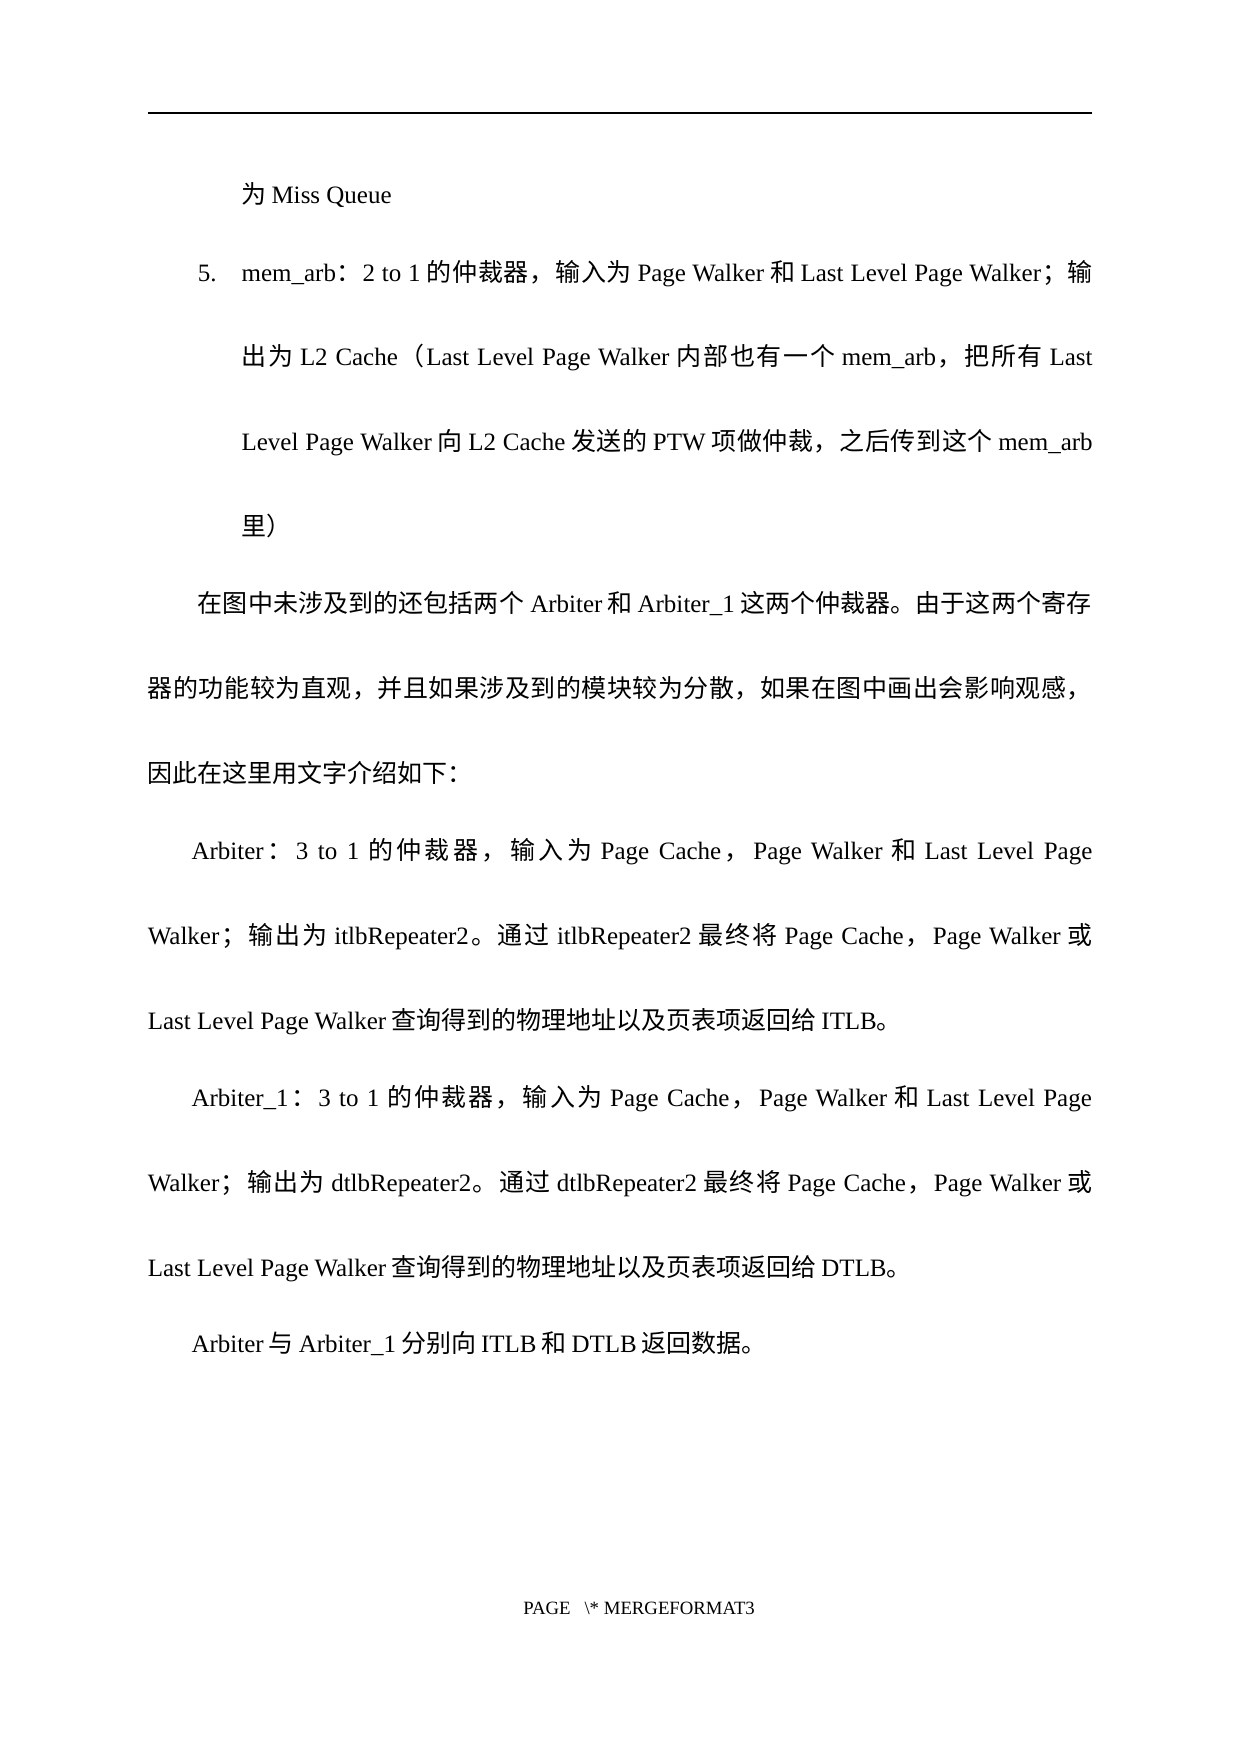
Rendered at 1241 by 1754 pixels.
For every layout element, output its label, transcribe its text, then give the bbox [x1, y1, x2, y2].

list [198, 159, 1092, 227]
text Arbiter与Arbiter_1分别向ITLB和DTLB返回数据。 [148, 1308, 1092, 1376]
text 在图中未涉及到的还包括两个Arbiter和Arbiter_1这两个仲裁器。由于这两个寄存器的功能较为直观，并且如果涉及到的模块较为分散，如果在图中画出会影响观感，因此在这里用文字介绍如下： [148, 568, 1092, 806]
text Arbiter：3 to 1的仲裁器，输入为Page Cache，Page Walker和Last Level Page Walker；输出为itlbRepeater2。通过itlbRepeater2最终将Page Cache，Page Walker或Last Level Page Walker查询得到的物理地址以及页表项返回给ITLB。 [148, 814, 1092, 1052]
list mem_arb：2 to 1的仲裁器，输入为Page Walker和Last Level Page Walker；输出为L2 Cache（Last Level Page Walker内部也有一个mem_arb，把所有Last Level Page Walker向L2 Cache发送的PTW项做仲裁，之后传到这个mem_arb里） [198, 236, 1092, 559]
text Arbiter_1：3 to 1的仲裁器，输入为Page Cache，Page Walker和Last Level Page Walker；输出为dtlbRepeater2。通过dtlbRepeater2最终将Page Cache，Page Walker或Last Level Page Walker查询得到的物理地址以及页表项返回给DTLB。 [148, 1061, 1092, 1299]
